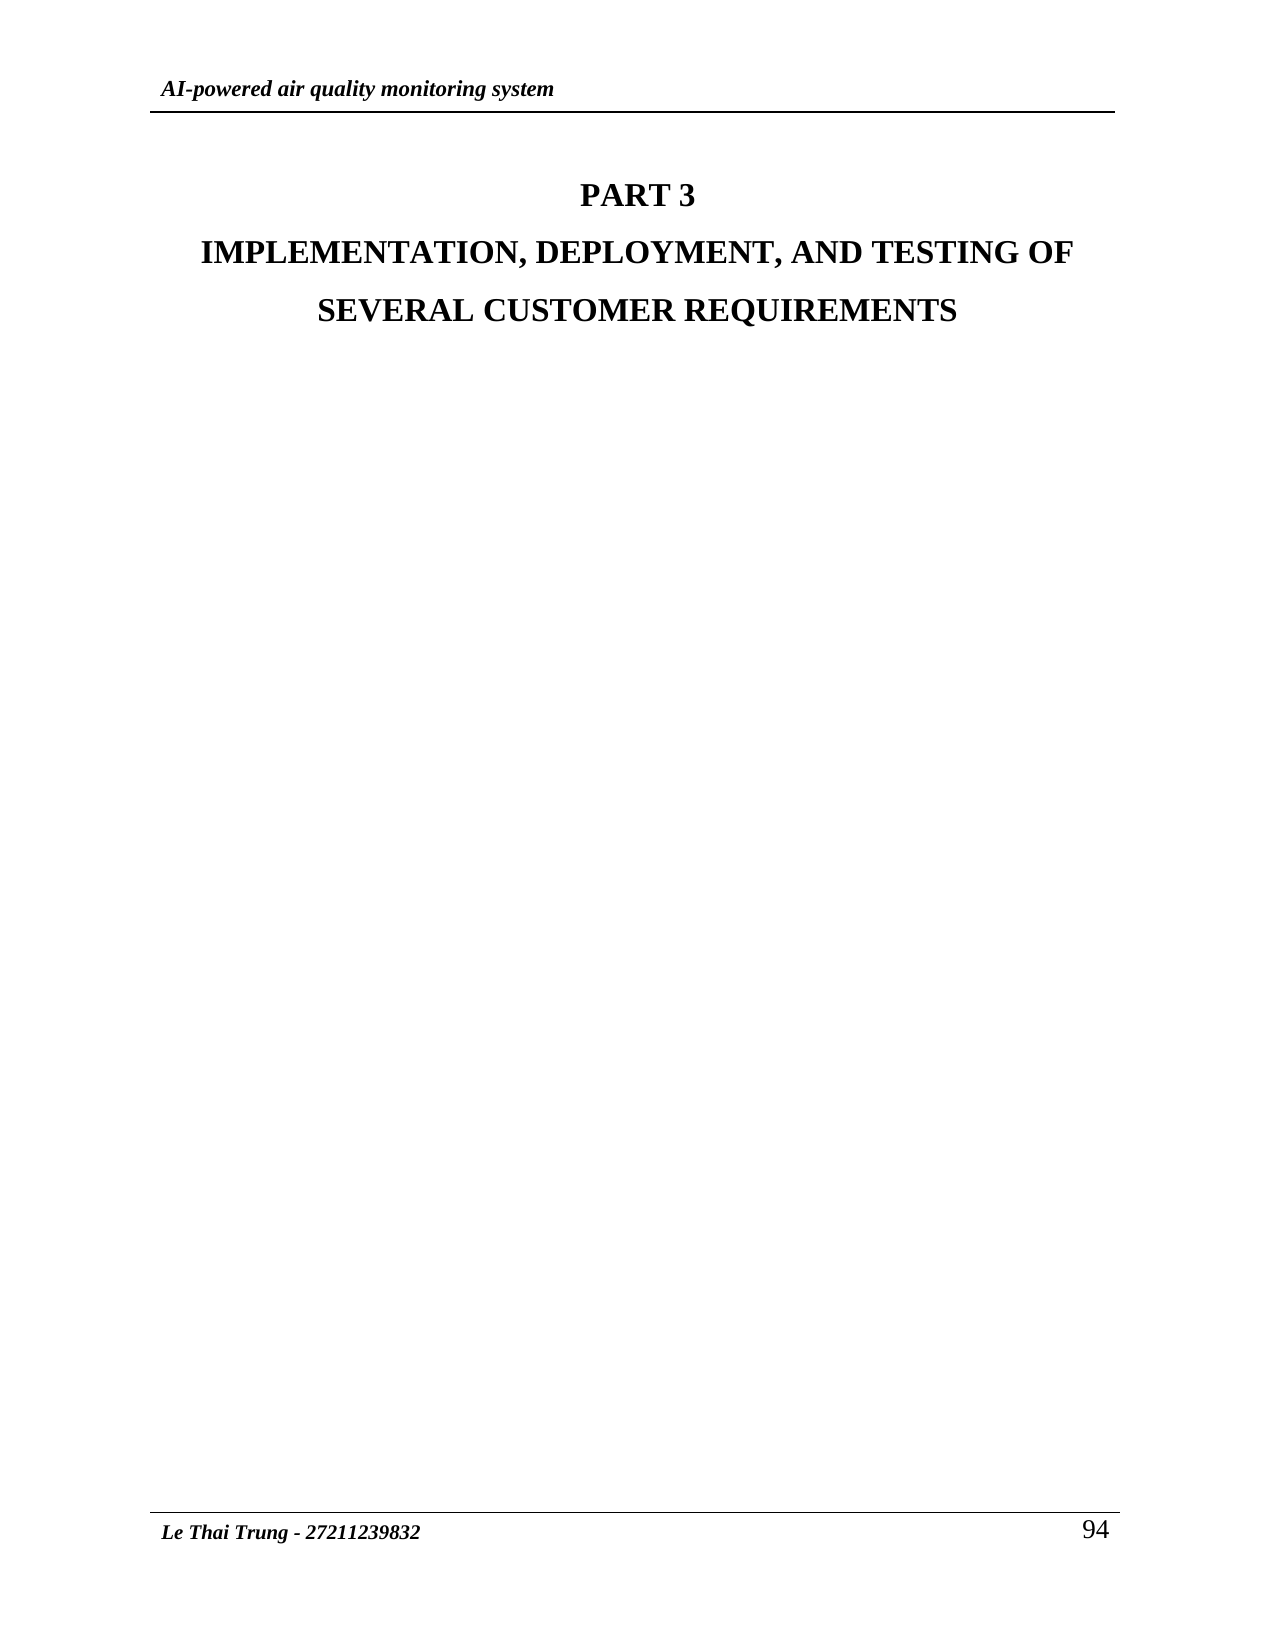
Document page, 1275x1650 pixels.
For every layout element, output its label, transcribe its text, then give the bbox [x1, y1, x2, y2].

text IMPLEMENTATION, DEPLOYMENT, AND TESTING OF SEVERAL CUSTOMER REQUIREMENTS [150, 232, 1125, 328]
text PART 3 [150, 175, 1125, 213]
